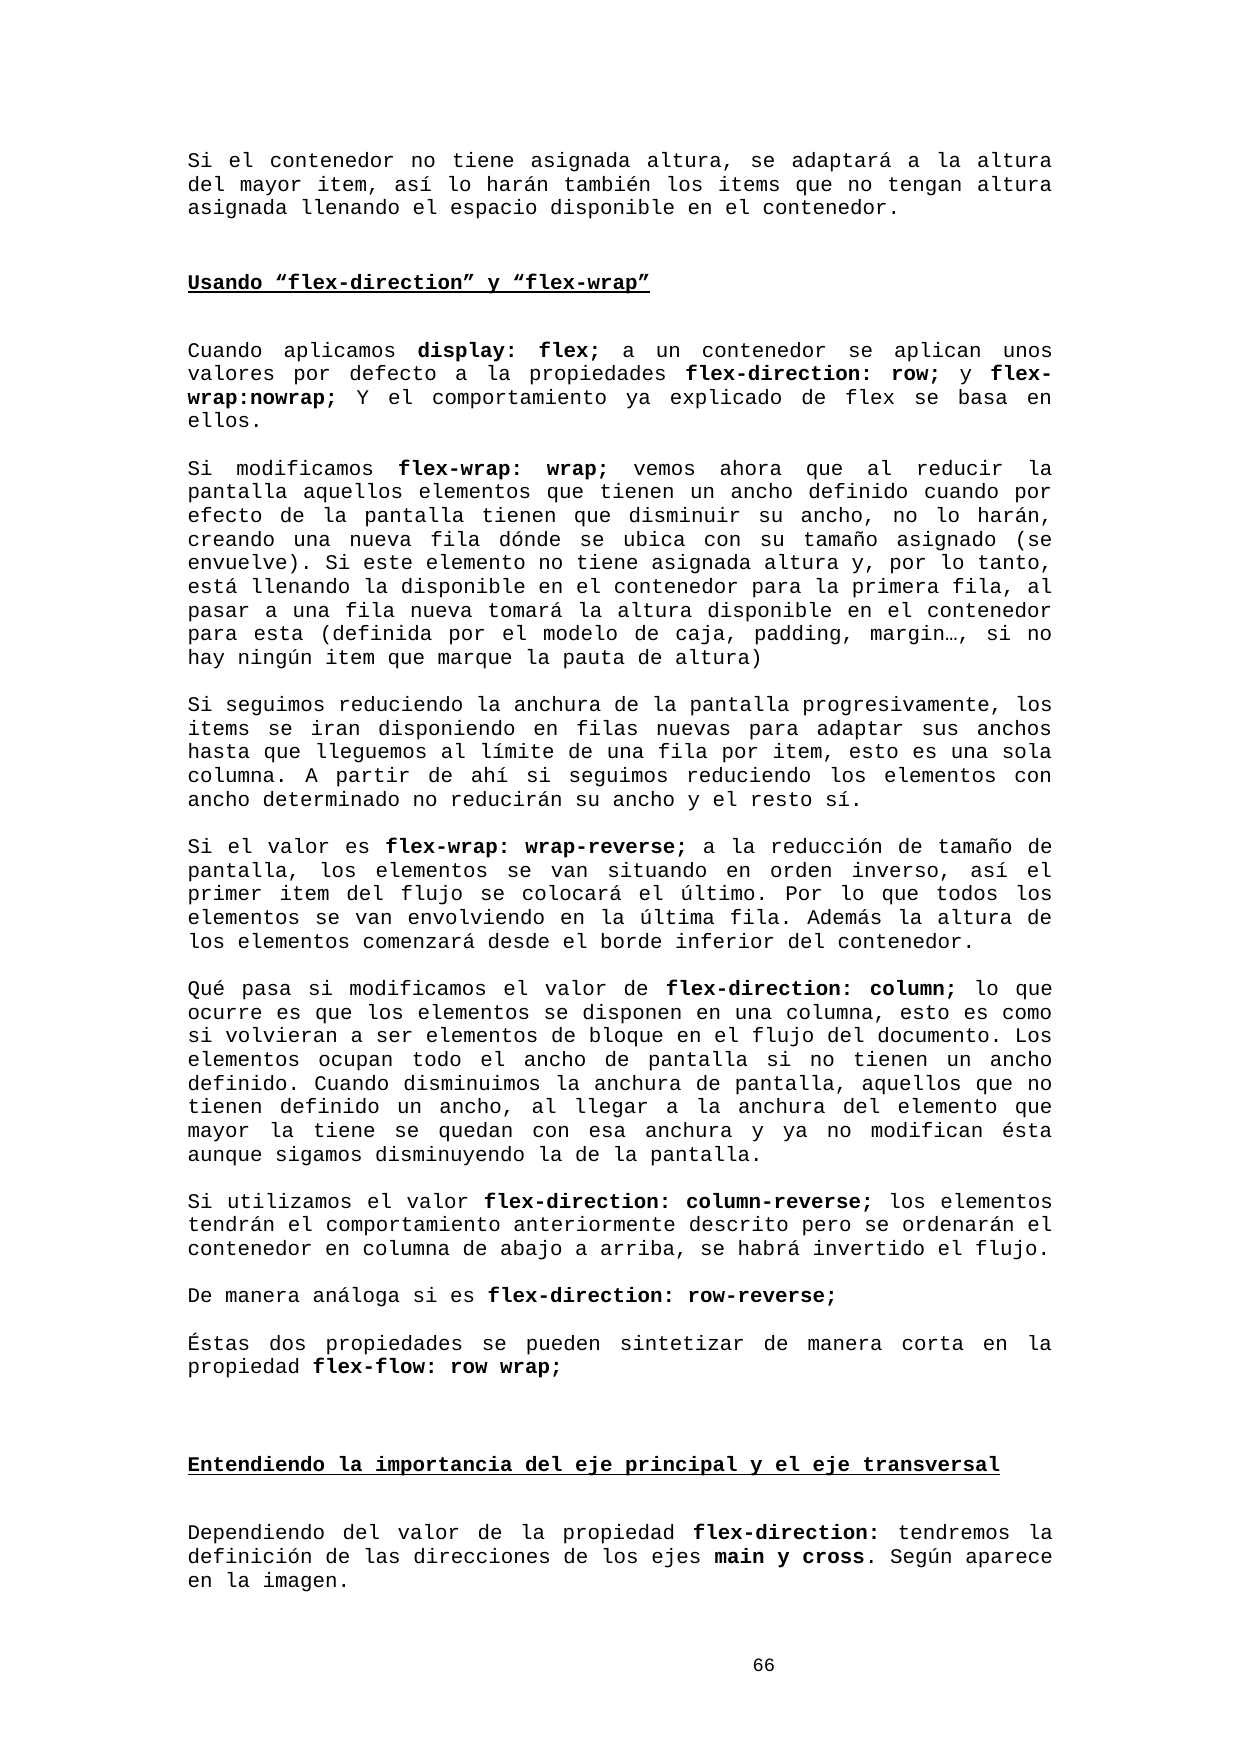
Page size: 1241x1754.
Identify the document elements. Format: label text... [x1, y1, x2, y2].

list Si modificamos flex-wrap: wrap; vemos ahora que al reducir la pantalla aquellos elementos que tienen un ancho definido cuando por efecto de la pantalla tienen que disminuir su ancho, no lo harán, creando una nueva fila dónde se ubica con su tamaño asignado (se envuelve). Si este elemento no tiene asignada altura y, por lo tanto, está llenando la disponible en el contenedor para la primera fila, al pasar a una fila nueva tomará la altura disponible en el contenedor para esta (definida por el modelo de caja, padding, margin…, si no hay ningún item que marque la pauta de altura) [187, 458, 1053, 671]
list Cuando aplicamos display: flex; a un contenedor se aplican unos valores por defecto a la propiedades flex-direction: row; y flex-wrap:nowrap; Y el comportamiento ya explicado de flex se basa en ellos. [187, 339, 1053, 434]
list Qué pasa si modificamos el valor de flex-direction: column; lo que ocurre es que los elementos se disponen en una columna, esto es como si volvieran a ser elementos de bloque en el flujo del documento. Los elementos ocupan todo el ancho de pantalla si no tienen un ancho definido. Cuando disminuimos la anchura de pantalla, aquellos que no tienen definido un ancho, al llegar a la anchura del elemento que mayor la tiene se quedan con esa anchura y ya no modifican ésta aunque sigamos disminuyendo la de la pantalla. [187, 978, 1053, 1167]
list Si el valor es flex-wrap: wrap-reverse; a la reducción de tamaño de pantalla, los elementos se van situando en orden inverso, así el primer item del flujo se colocará el último. Por lo que todos los elementos se van envolviendo en la última fila. Además la altura de los elementos comenzará desde el borde inferior del contenedor. [187, 836, 1053, 954]
list Si utilizamos el valor flex-direction: column-reverse; los elementos tendrán el comportamiento anteriormente descrito pero se ordenarán el contenedor en columna de abajo a arriba, se habrá invertido el flujo. [187, 1191, 1053, 1262]
list Si el contenedor no tiene asignada altura, se adaptará a la altura del mayor item, así lo harán también los items que no tengan altura asignada llenando el espacio disponible en el contenedor. [187, 150, 1053, 221]
subtitle Entendiendo la importancia del eje principal y el eje transversal [187, 1454, 1053, 1478]
list Dependiendo del valor de la propiedad flex-direction: tendremos la definición de las direcciones de los ejes main y cross. Según aparece en la imagen. [187, 1522, 1053, 1593]
subtitle Usando “flex-direction” y “flex-wrap” [187, 272, 1053, 295]
list Si seguimos reduciendo la anchura de la pantalla progresivamente, los items se iran disponiendo en filas nuevas para adaptar sus anchos hasta que lleguemos al límite de una fila por item, esto es una sola columna. A partir de ahí si seguimos reduciendo los elementos con ancho determinado no reducirán su ancho y el resto sí. [187, 694, 1053, 812]
list De manera análoga si es flex-direction: row-reverse; [187, 1285, 1053, 1309]
list Éstas dos propiedades se pueden sintetizar de manera corta en la propiedad flex-flow: row wrap; [187, 1333, 1053, 1380]
